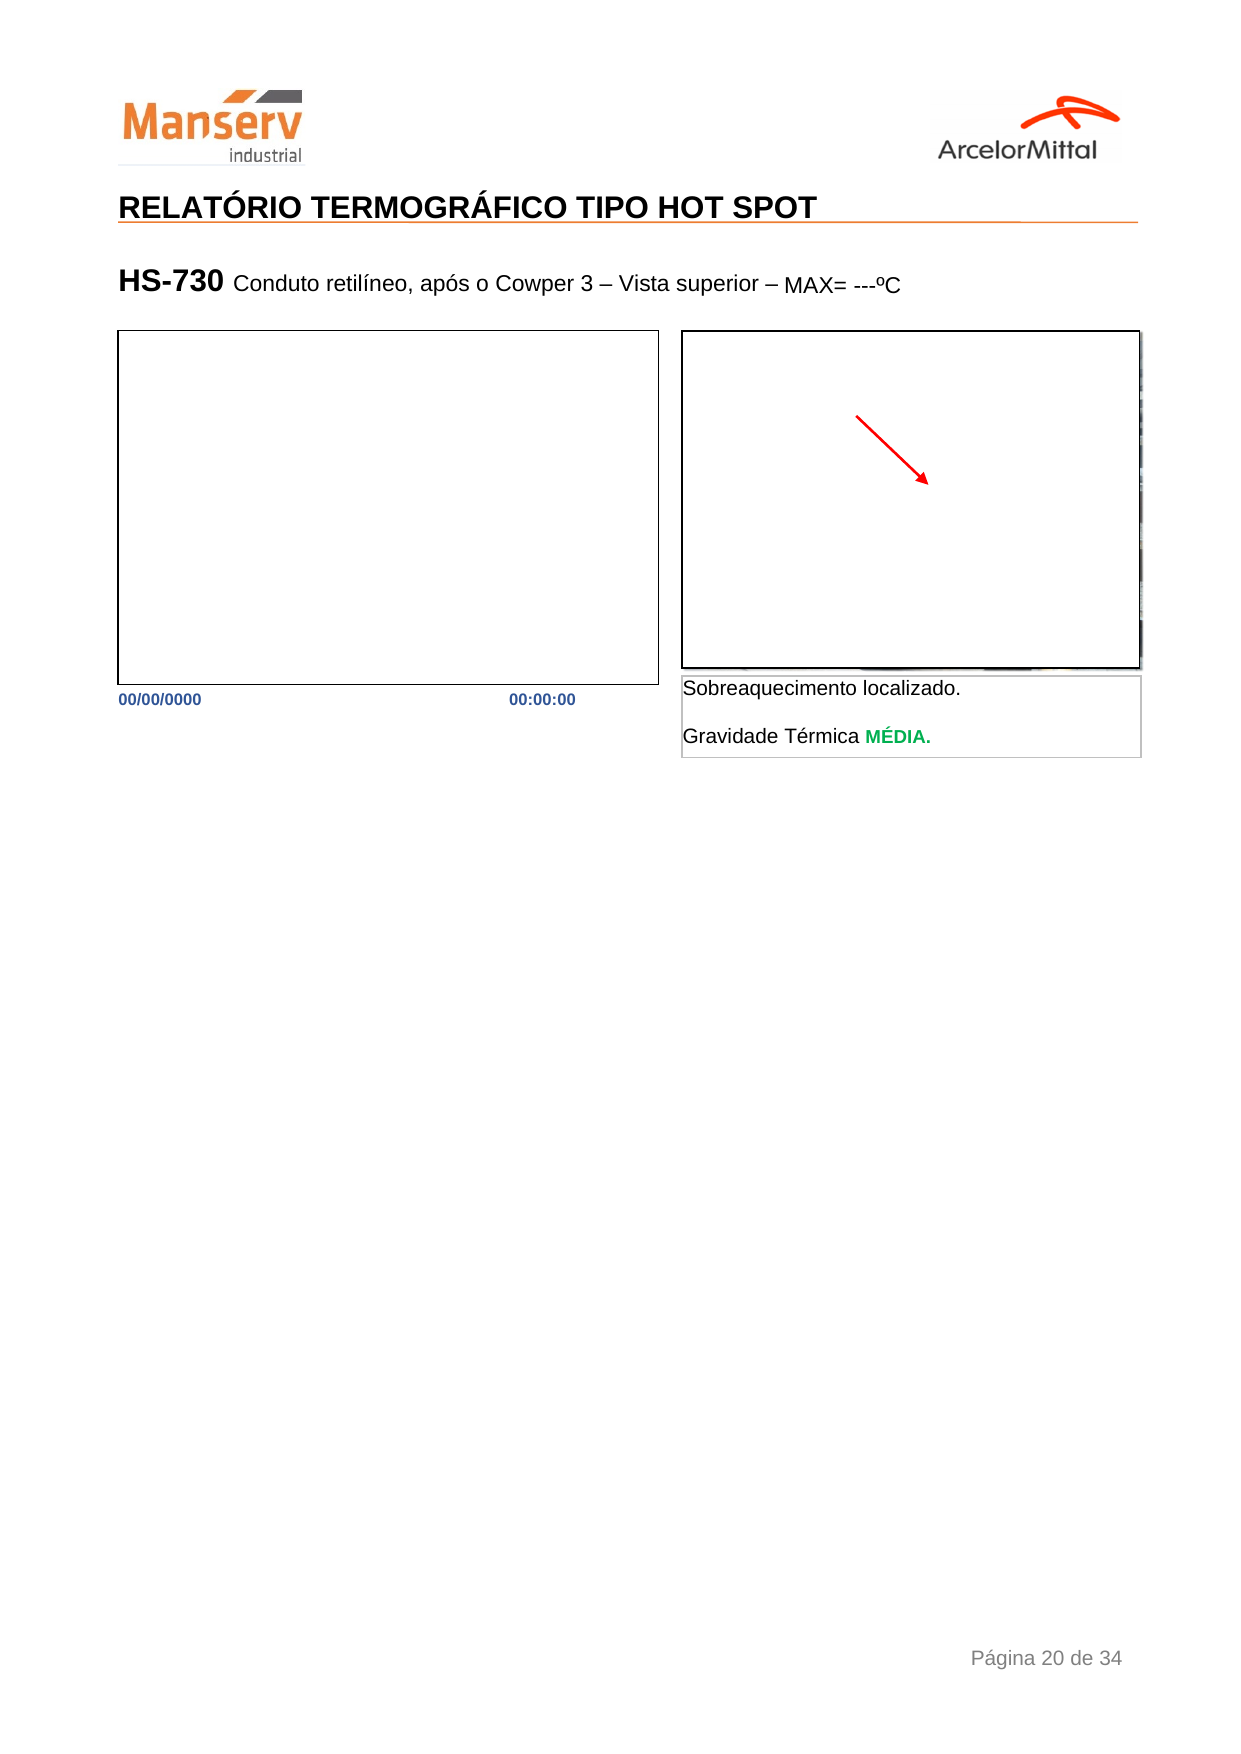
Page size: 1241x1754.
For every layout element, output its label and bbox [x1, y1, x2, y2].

picture [929, 90, 1123, 163]
picture [118, 88, 306, 166]
